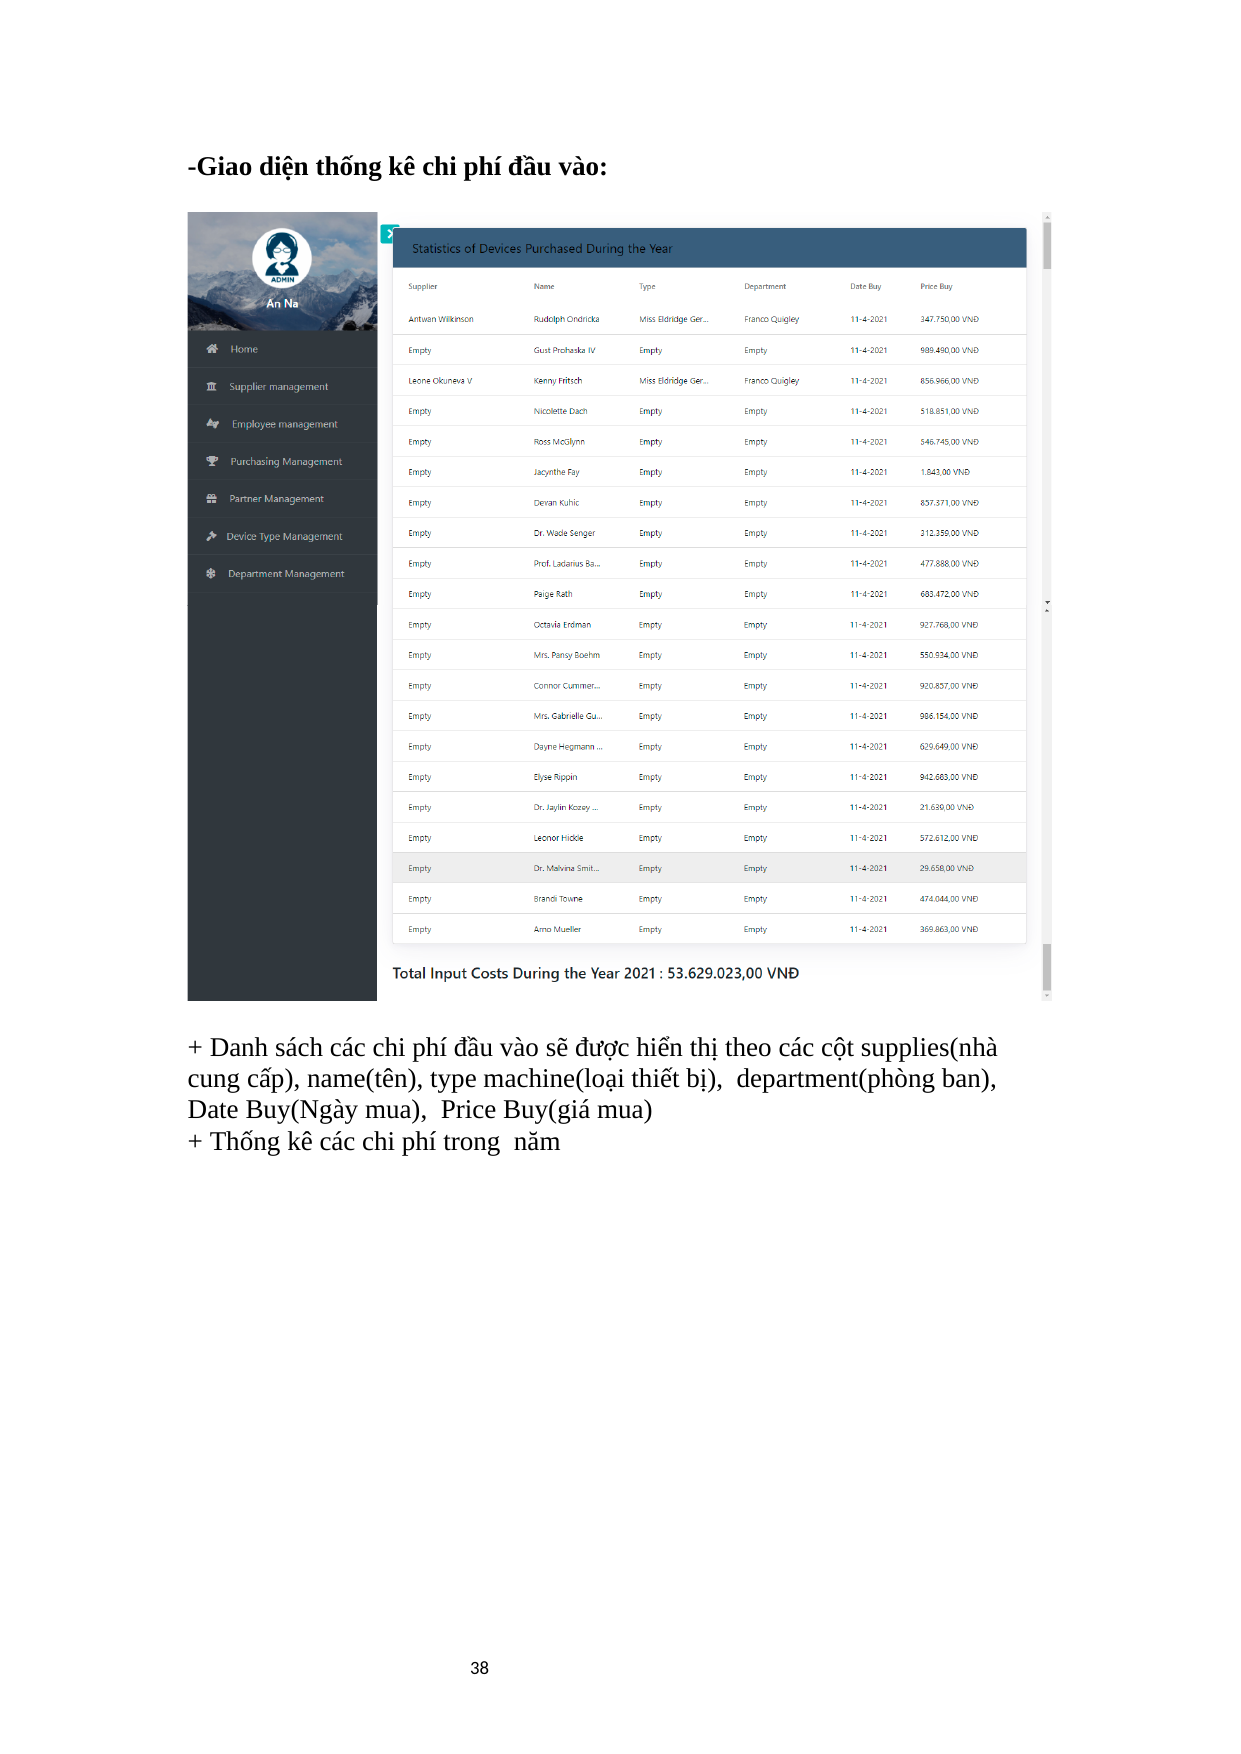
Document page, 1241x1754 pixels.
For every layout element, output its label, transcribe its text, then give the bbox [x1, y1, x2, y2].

text -Giao diện thống kê chi phí đầu vào: [187, 150, 1053, 181]
text + Thống kê các chi phí trong năm [187, 1125, 1053, 1156]
text + Danh sách các chi phí đầu vào sẽ được hiển thị theo các cột supplies(nhà cung cấp), name(tên), type machine(loại thiết bị), department(phòng ban), Date Buy(Ngày mua), Price Buy(giá mua) [187, 1031, 1053, 1125]
picture [187, 212, 1052, 1001]
